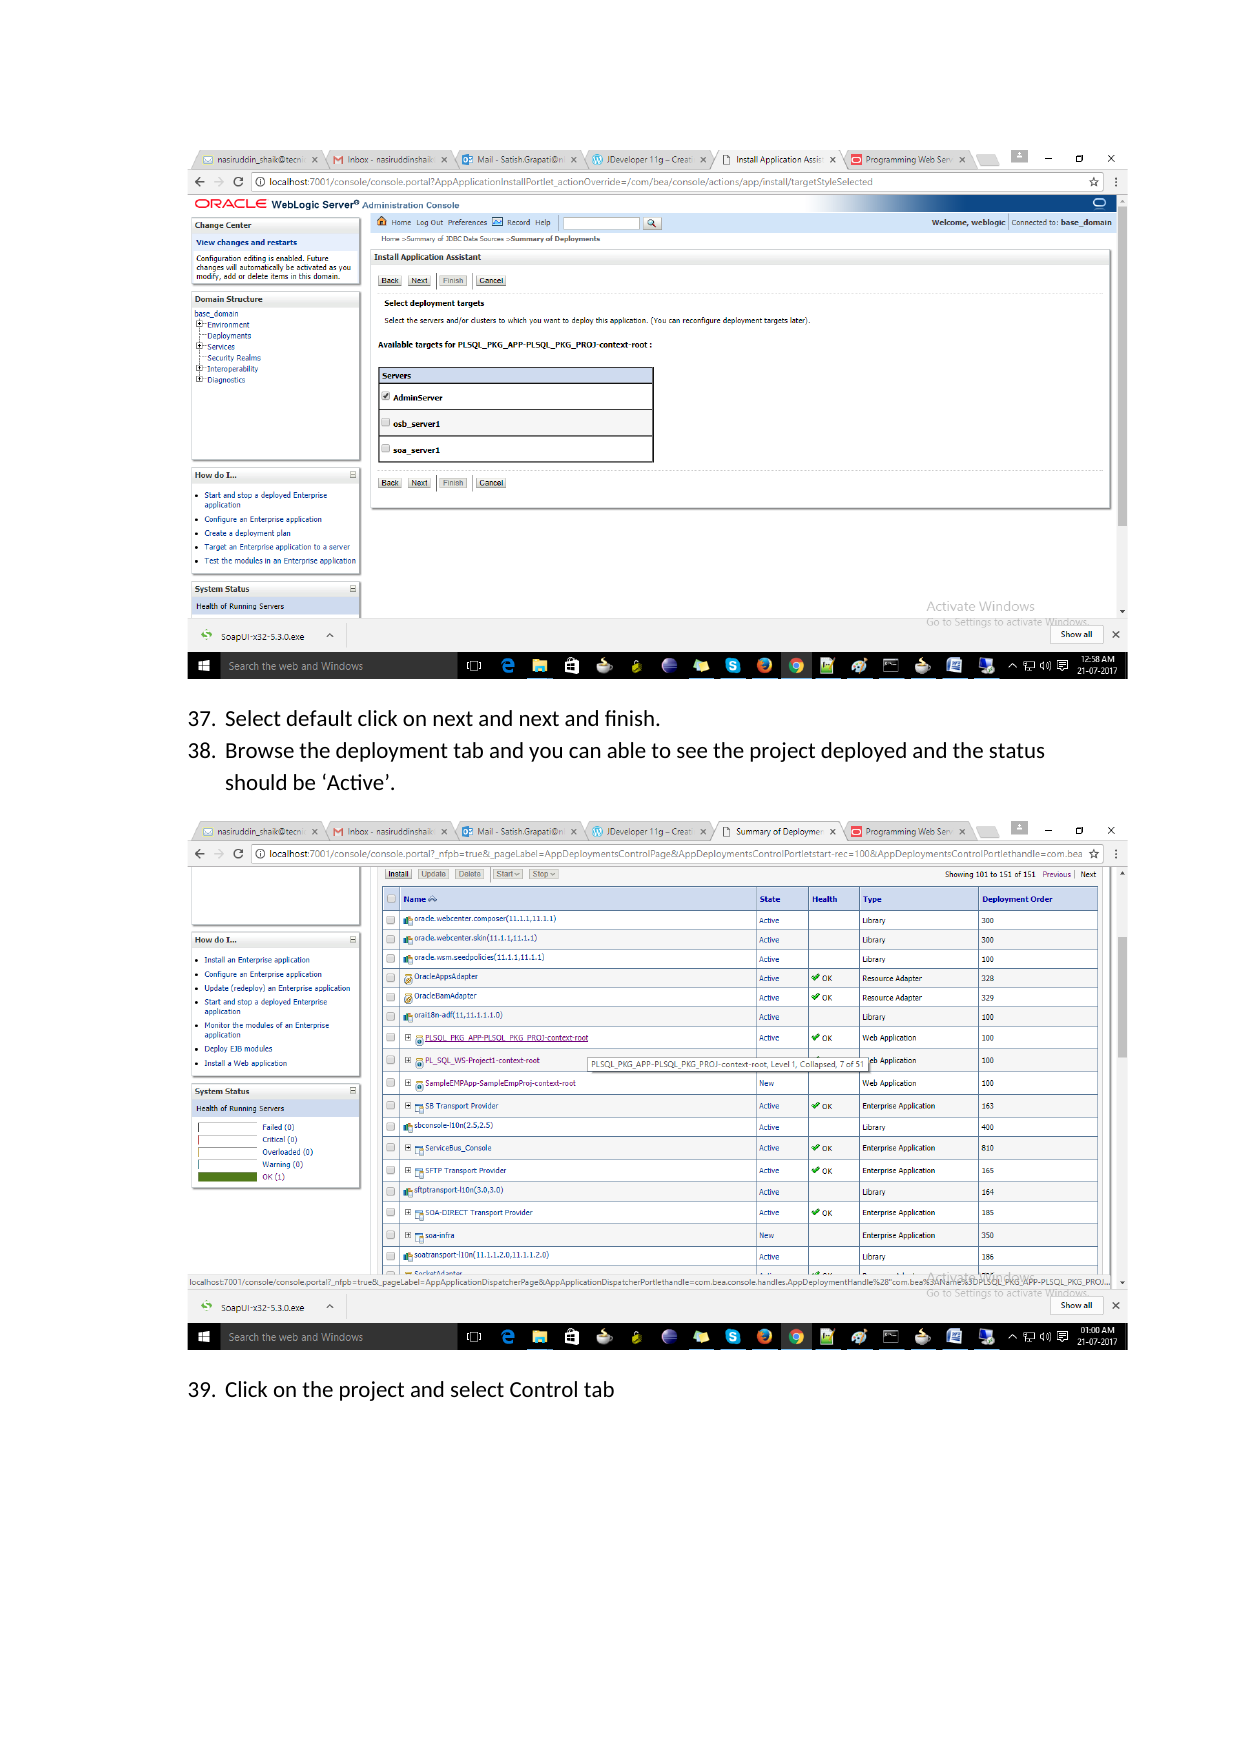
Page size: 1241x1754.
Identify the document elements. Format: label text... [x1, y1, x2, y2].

list Browse the deployment tab and you can able to see the project deployed and the status should be ‘Active’. [187, 736, 1090, 796]
list Click on the project and select Control tab [187, 1375, 1090, 1403]
picture [187, 821, 1128, 1350]
picture [187, 150, 1128, 679]
list Select default click on next and next and finish. [187, 704, 1090, 732]
